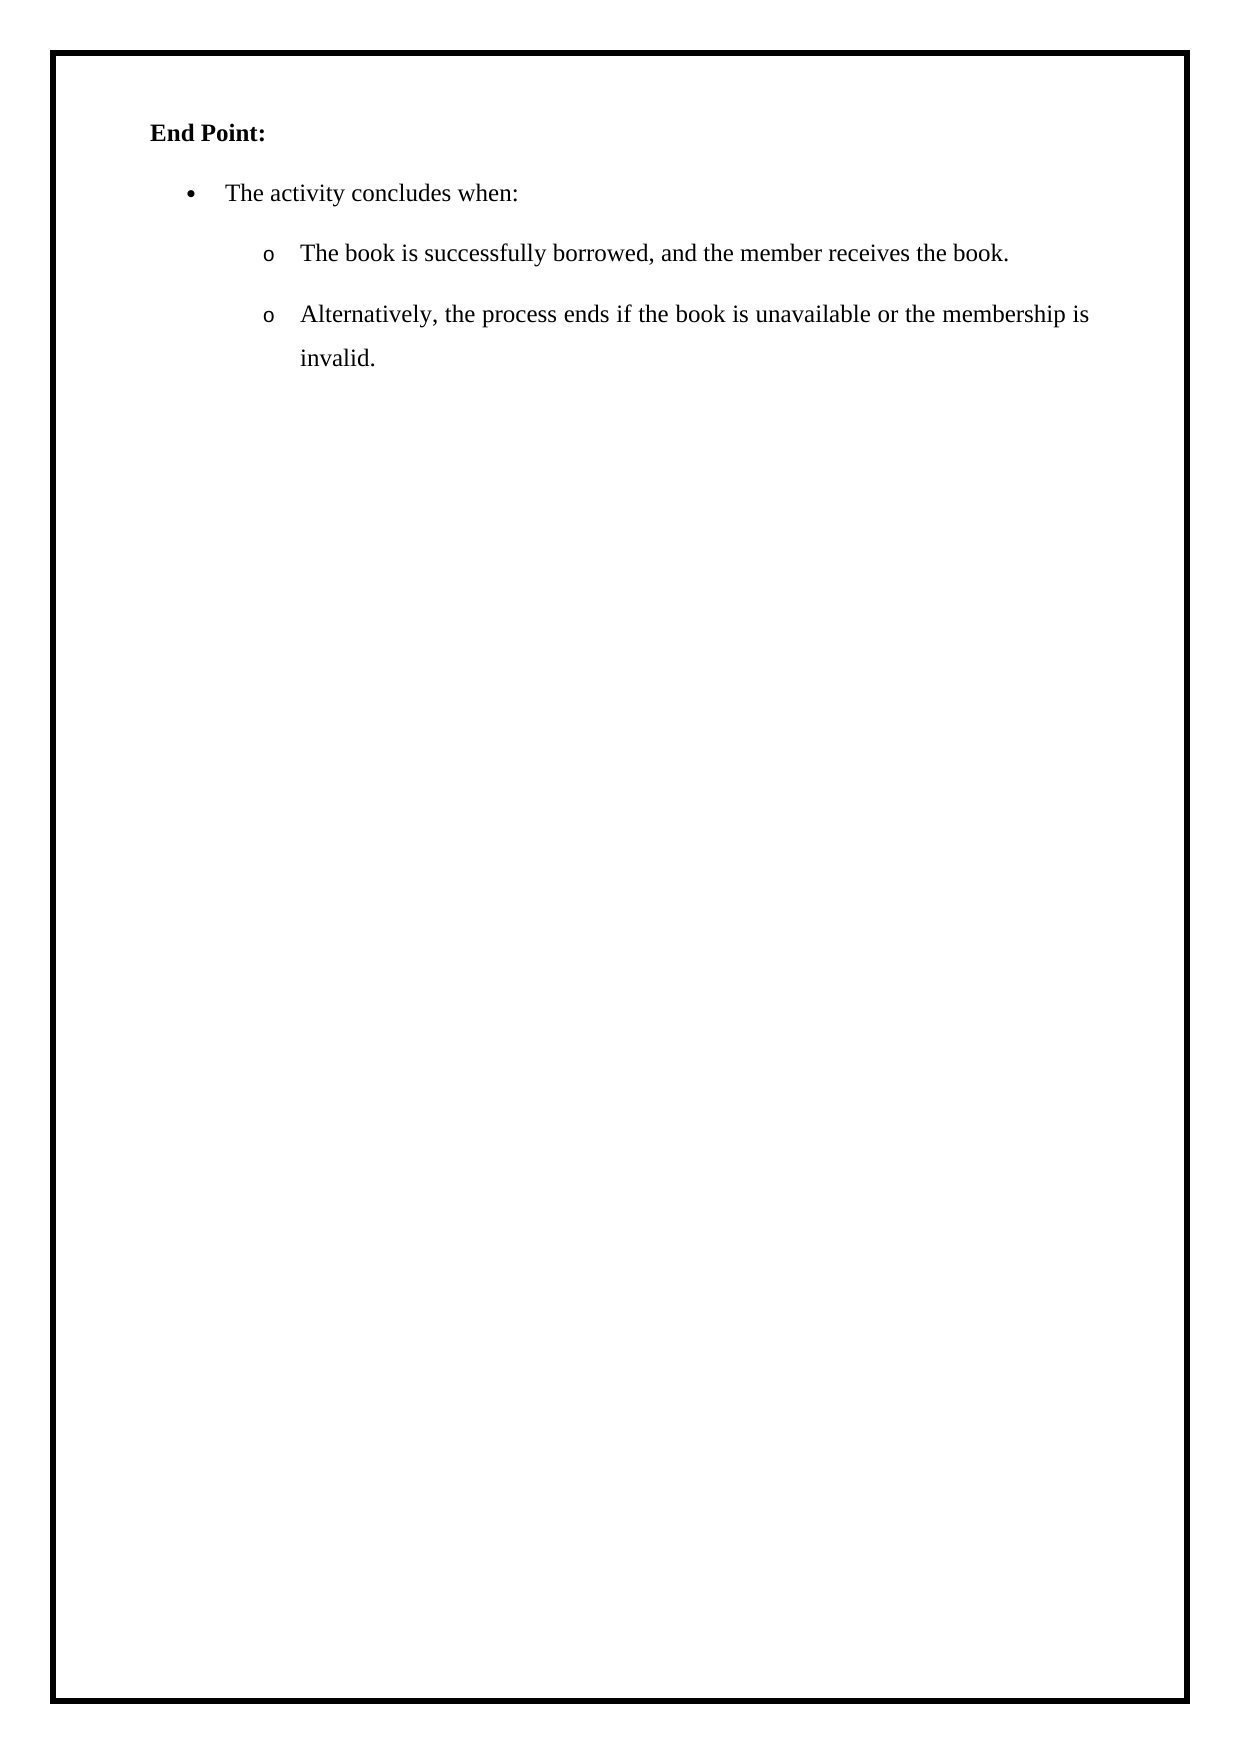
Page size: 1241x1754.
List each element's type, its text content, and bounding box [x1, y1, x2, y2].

text End Point: [150, 118, 1090, 147]
list The activity concludes when: [187, 178, 1090, 207]
list The book is successfully borrowed, and the member receives the book. [262, 238, 1090, 267]
list Alternatively, the process ends if the book is unavailable or the membership is invalid. [262, 299, 1090, 372]
